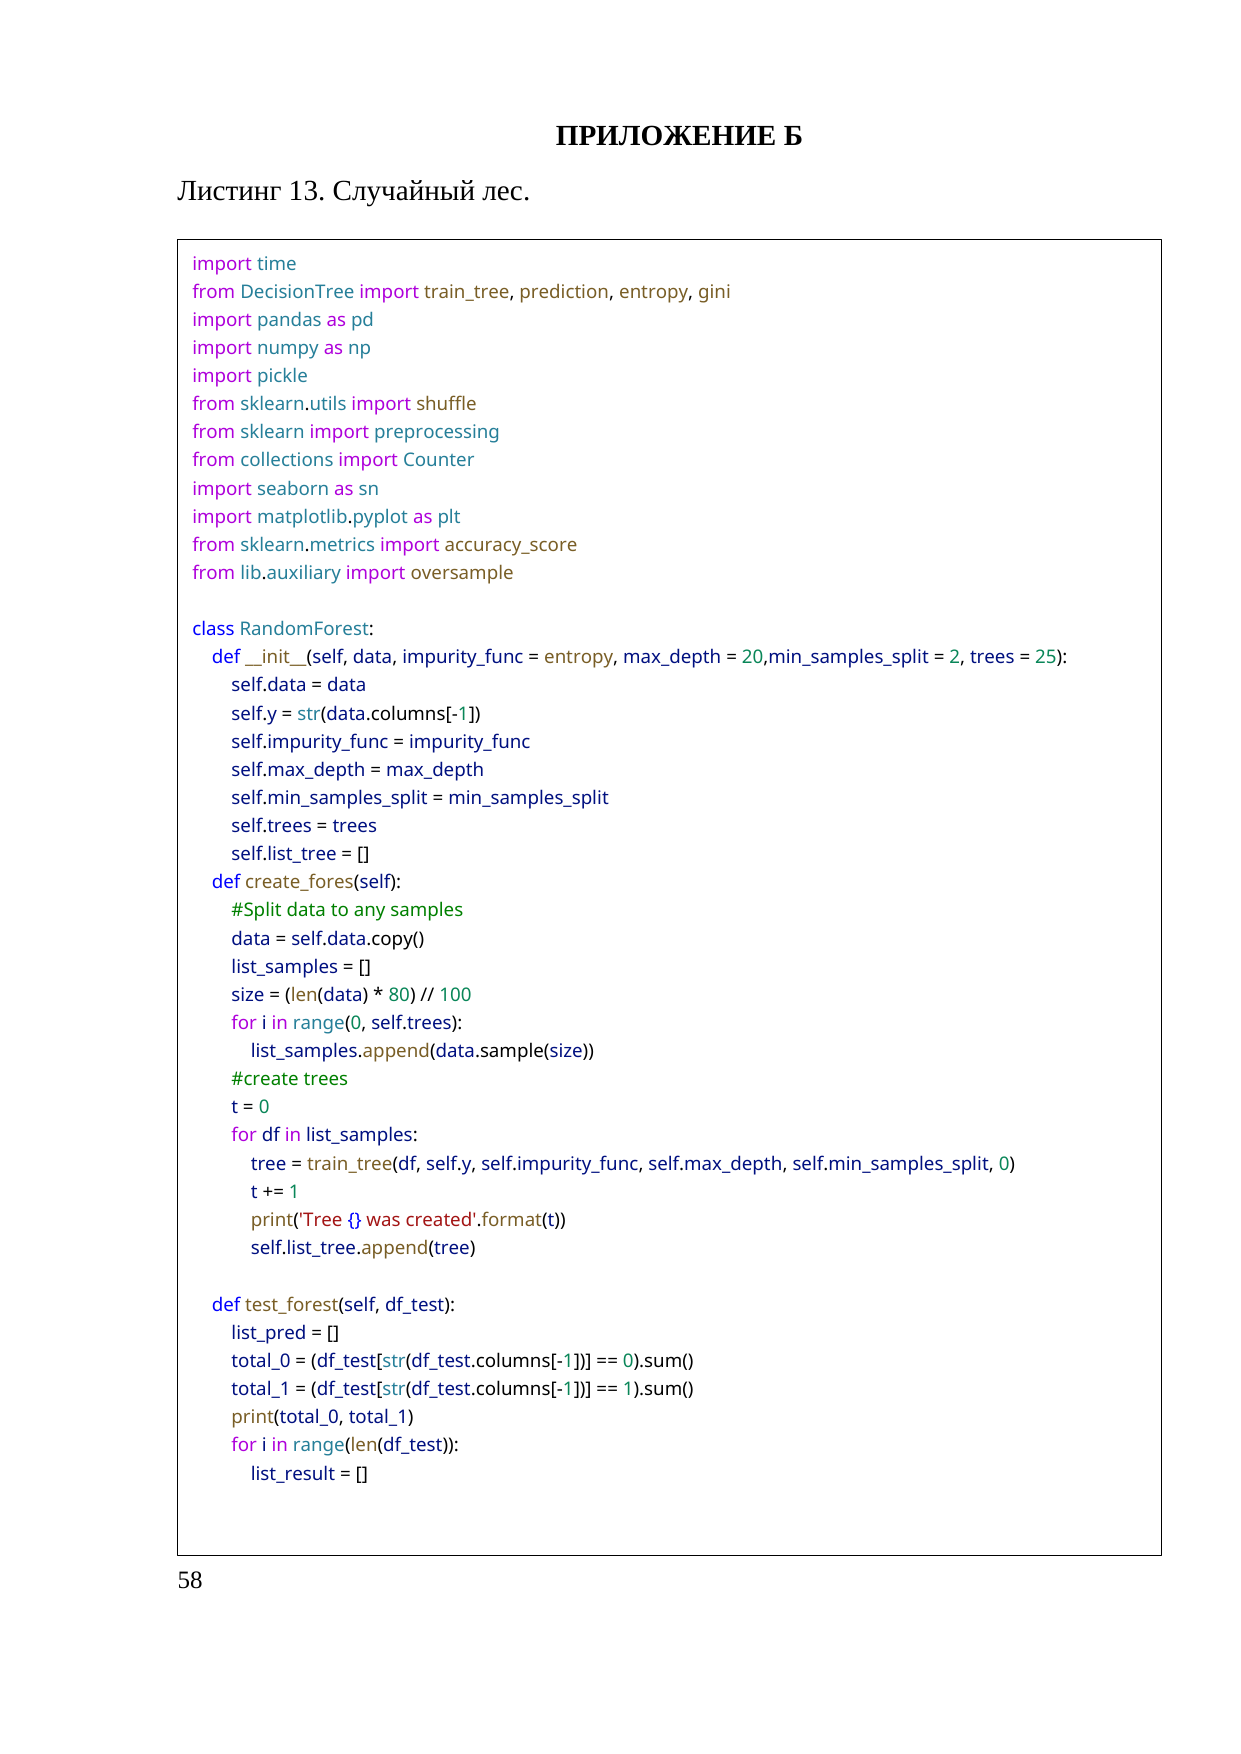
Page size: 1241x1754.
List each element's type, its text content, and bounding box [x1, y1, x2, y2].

subtitle ПРИЛОЖЕНИЕ Б [177, 118, 1181, 152]
